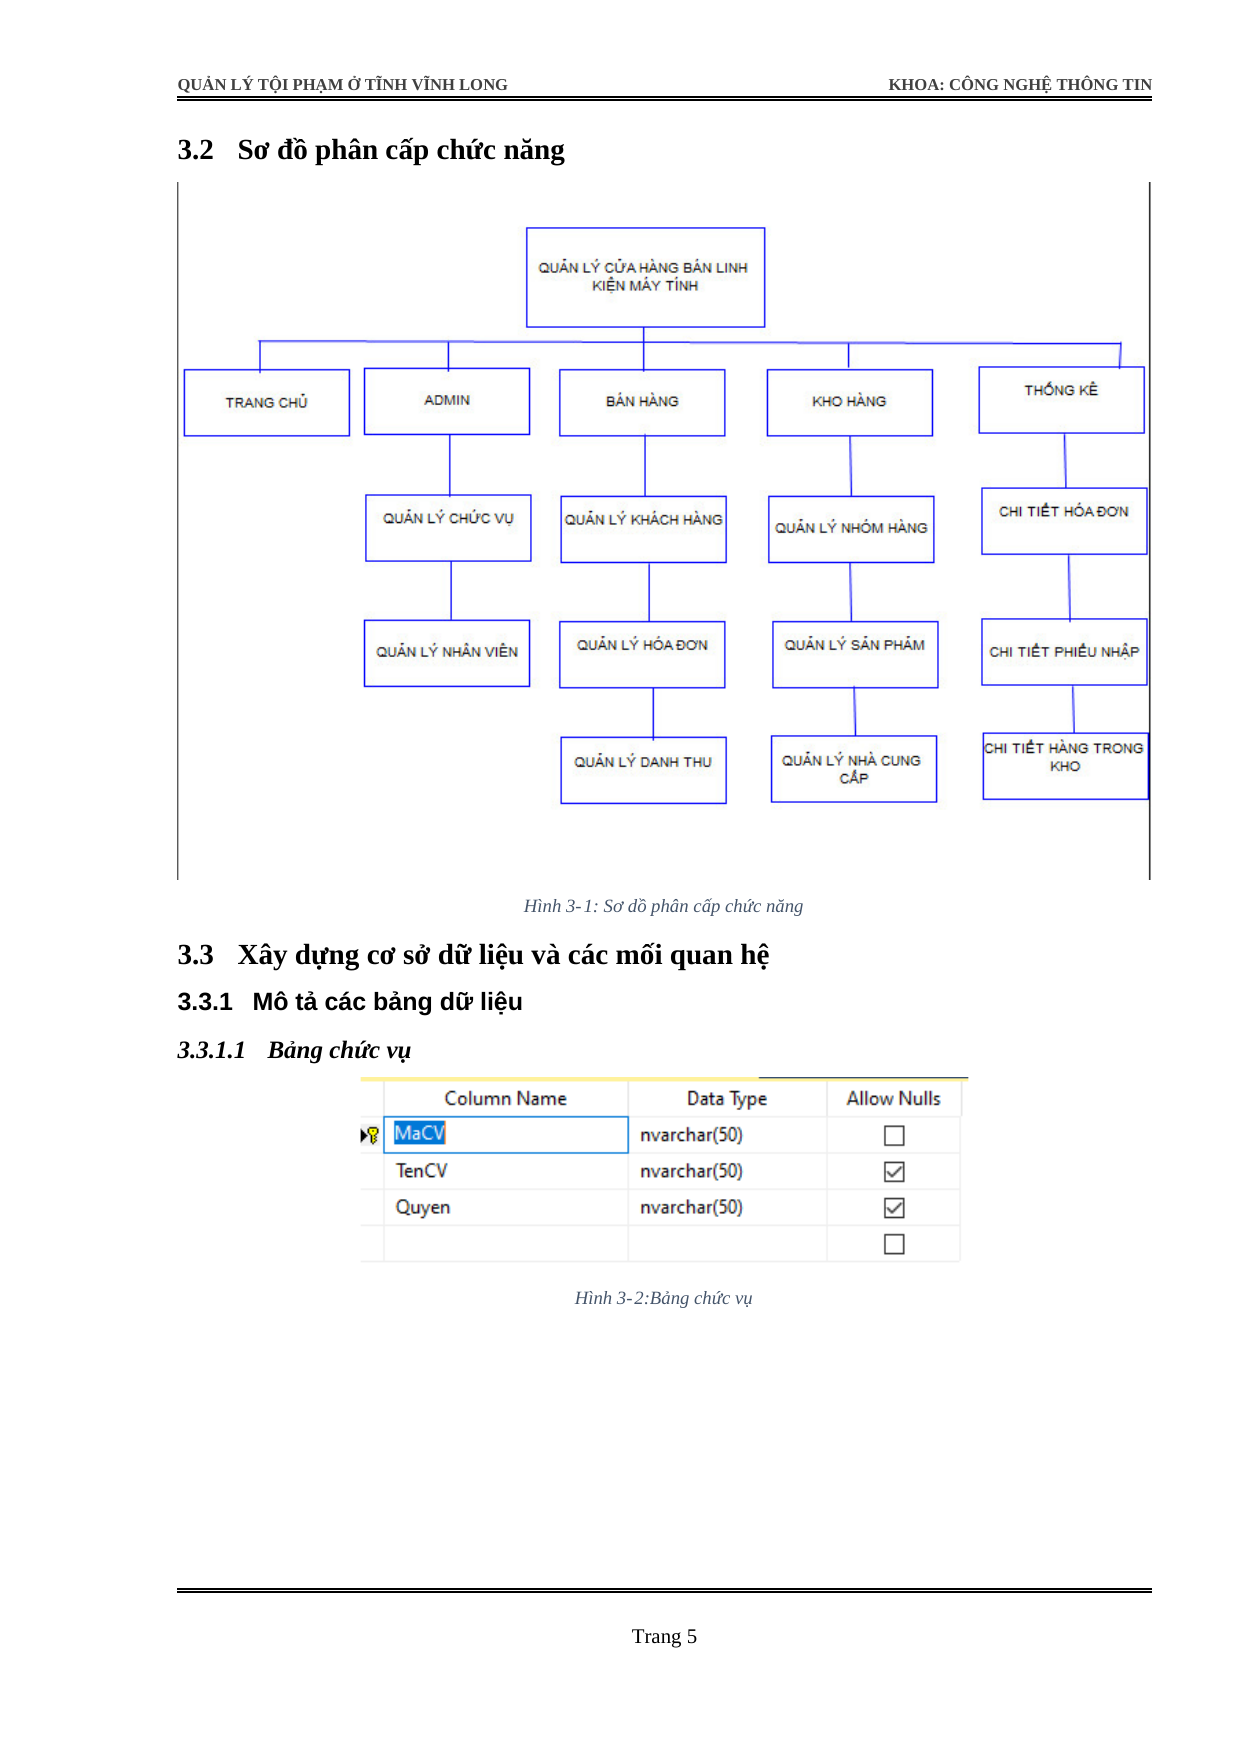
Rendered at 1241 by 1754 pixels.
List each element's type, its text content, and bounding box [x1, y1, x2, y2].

text Hình 3-1: Sơ dồ phân cấp chức năng [177, 895, 1152, 916]
picture [360, 1077, 969, 1272]
subtitle Sơ đồ phân cấp chức năng [177, 132, 1152, 166]
subtitle Xây dựng cơ sở dữ liệu và các mối quan hệ [177, 937, 1152, 971]
subtitle Bảng chức vụ [177, 1035, 1152, 1063]
subtitle Mô tả các bảng dữ liệu [177, 987, 1152, 1016]
picture [177, 182, 1152, 880]
text Hình 3-2:Bảng chức vụ [177, 1287, 1152, 1309]
